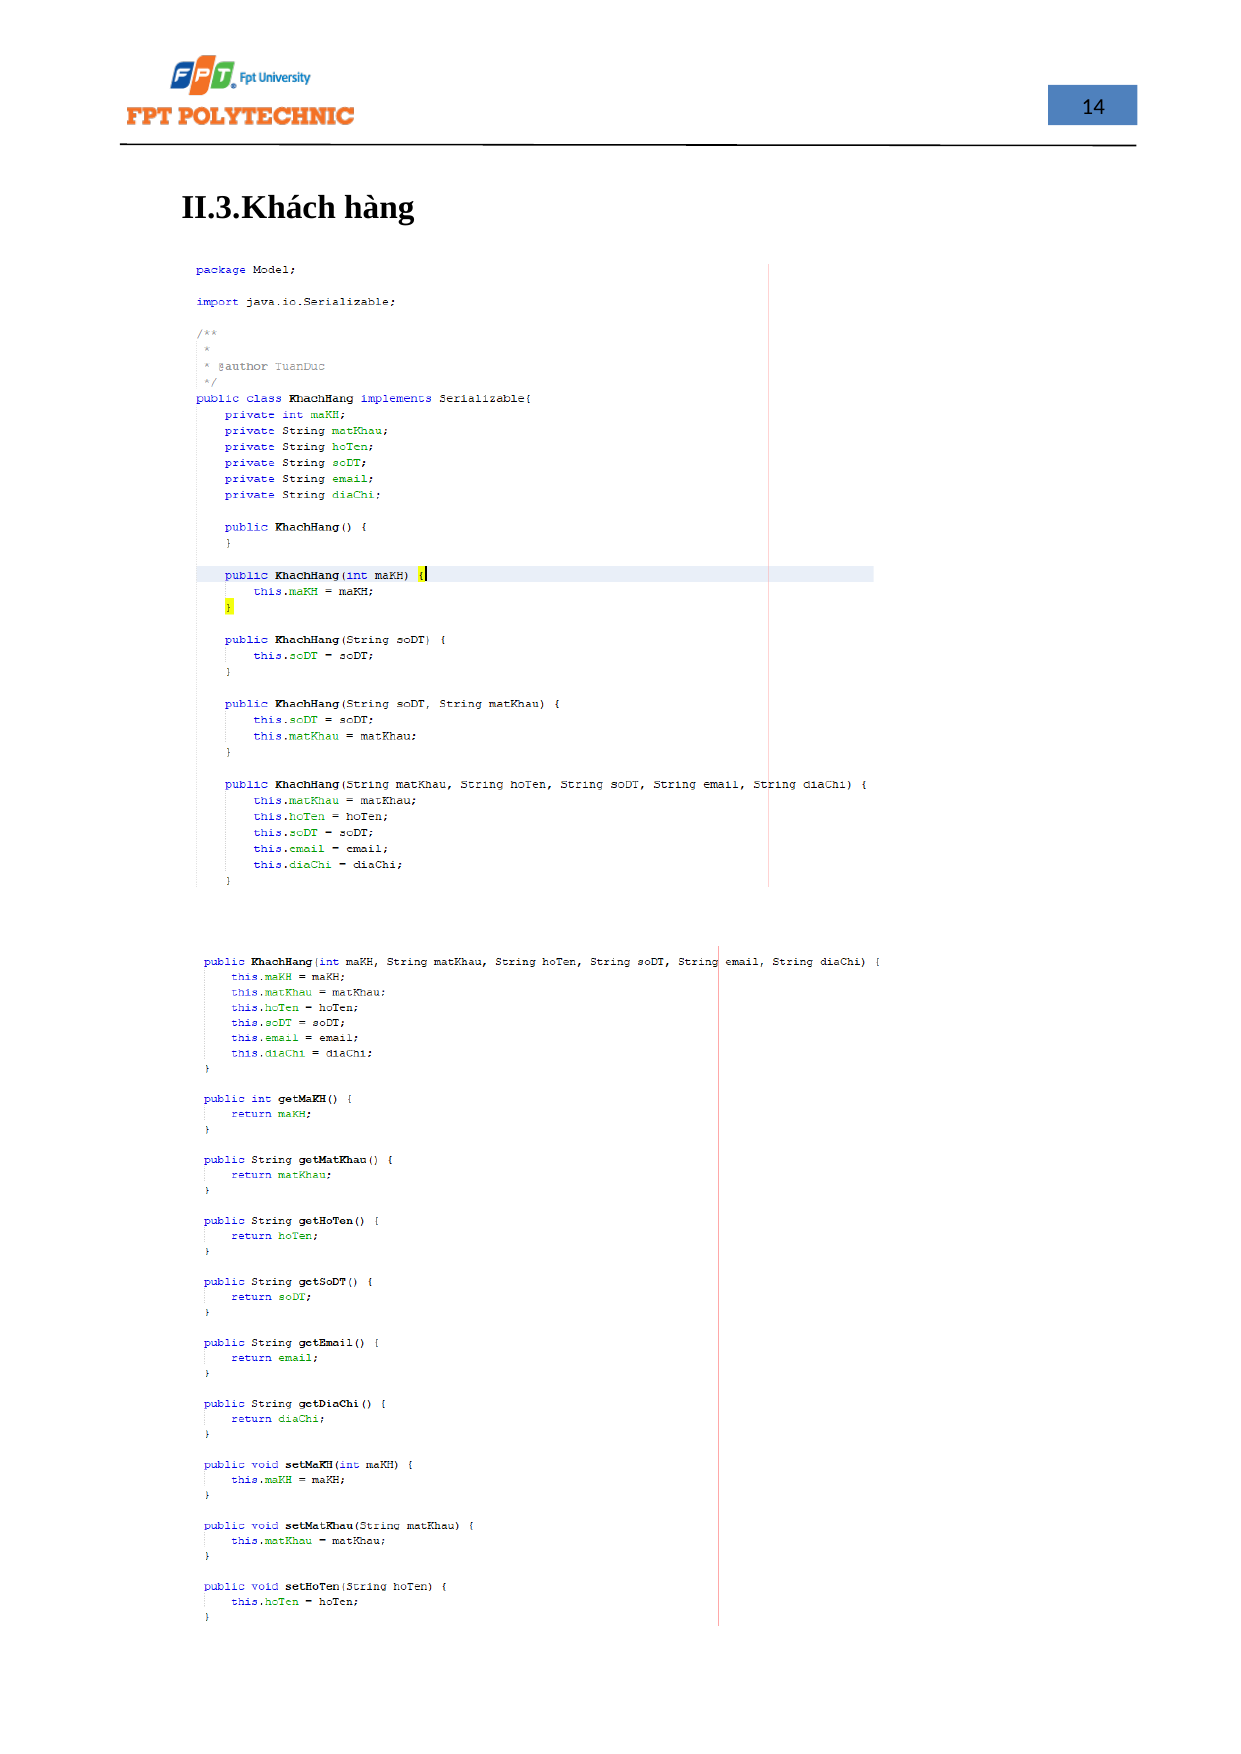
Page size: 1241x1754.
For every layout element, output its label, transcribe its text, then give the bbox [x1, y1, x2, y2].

picture [120, 50, 369, 134]
list Khách hàng [181, 187, 1144, 226]
